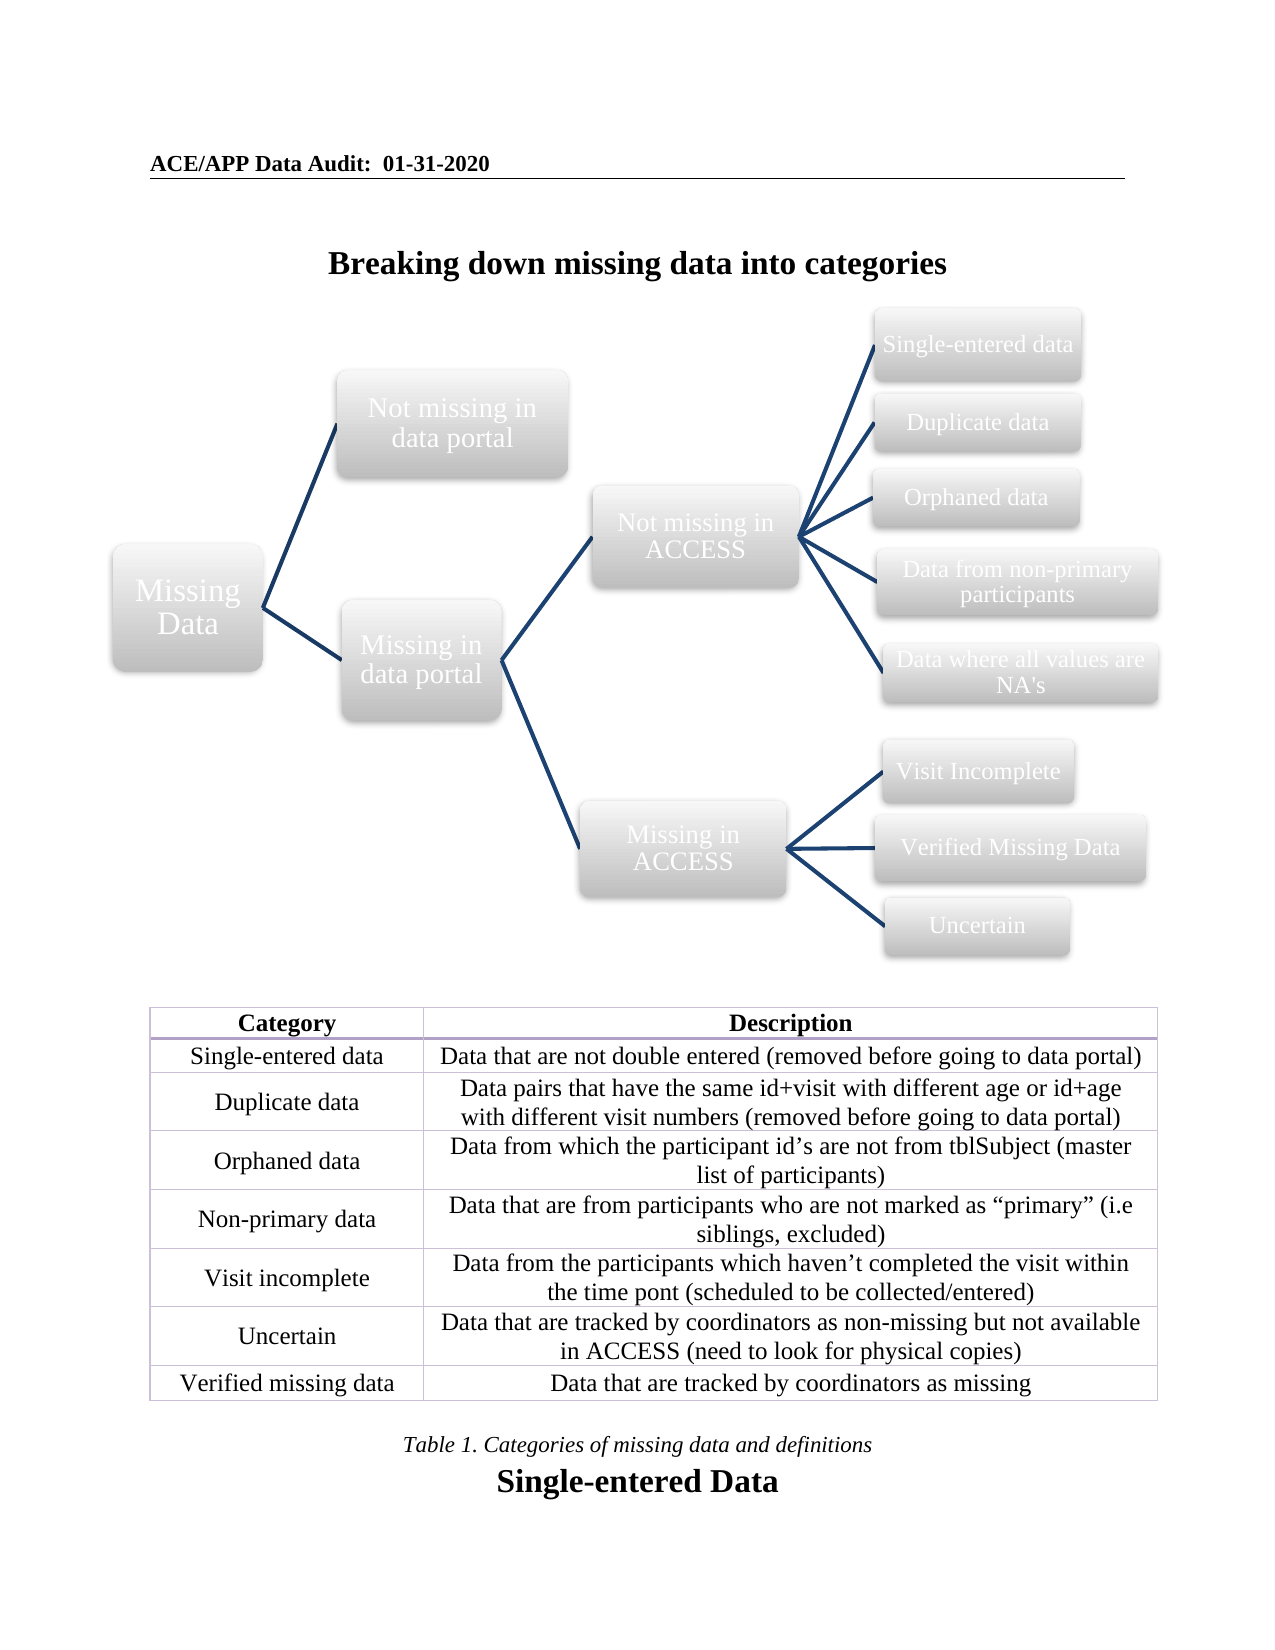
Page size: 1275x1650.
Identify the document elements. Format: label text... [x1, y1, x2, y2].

table_header Category [151, 1008, 423, 1037]
table_cell Data that are from participants who are not marked as “primary” (i.e siblings, excluded) [424, 1190, 1157, 1247]
text Breaking down missing data into categories [150, 204, 1125, 282]
text ACE/APP Data Audit: 01-31-2020 [150, 150, 1125, 178]
table_cell Duplicate data [151, 1073, 423, 1130]
table_cell Data that are tracked by coordinators as non-missing but not available in ACCESS (need to look for physical copies) [424, 1307, 1157, 1364]
table_cell Data that are not double entered (removed before going to data portal) [424, 1040, 1157, 1072]
table_cell Uncertain [151, 1307, 423, 1364]
table_cell Visit incomplete [151, 1249, 423, 1306]
table_cell Verified missing data [151, 1366, 423, 1400]
table_header Description [424, 1008, 1157, 1037]
table_cell Data pairs that have the same id+visit with different age or id+age with different visit numbers (removed before going to data portal) [424, 1073, 1157, 1130]
text Single-entered Data [150, 1461, 1125, 1499]
table_cell Single-entered data [151, 1040, 423, 1072]
table_cell Data from which the participant id’s are not from tblSubject (master list of participants) [424, 1131, 1157, 1189]
table_cell Data from the participants which haven’t completed the visit within the time pont (scheduled to be collected/entered) [424, 1249, 1157, 1306]
table_cell Non-primary data [151, 1190, 423, 1247]
table_cell Data that are tracked by coordinators as missing [424, 1366, 1157, 1400]
table_cell Orphaned data [151, 1131, 423, 1189]
text Table 1. Categories of missing data and definitions [150, 1431, 1125, 1457]
